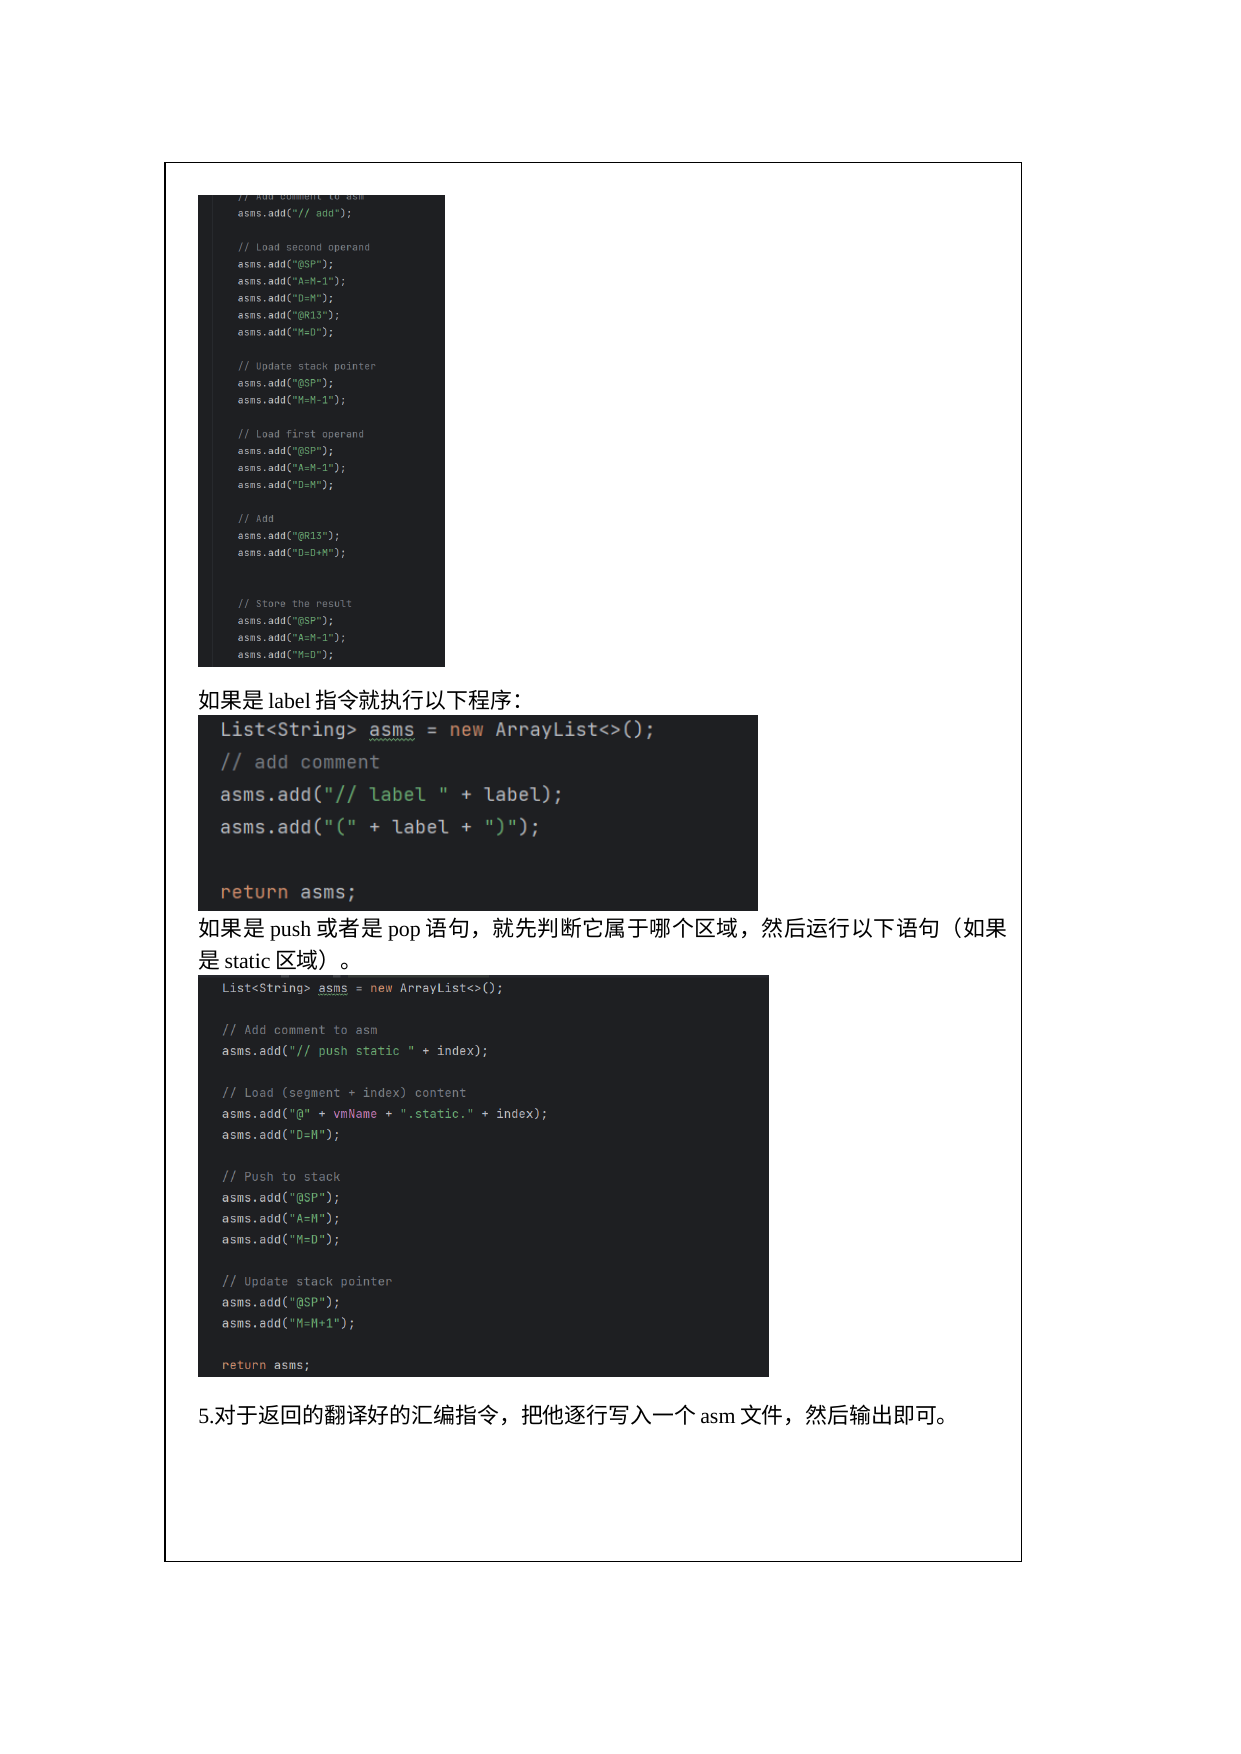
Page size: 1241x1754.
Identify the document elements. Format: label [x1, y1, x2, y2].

picture [198, 975, 769, 1377]
picture [198, 715, 758, 911]
picture [198, 195, 445, 667]
table_header [166, 163, 1021, 1561]
